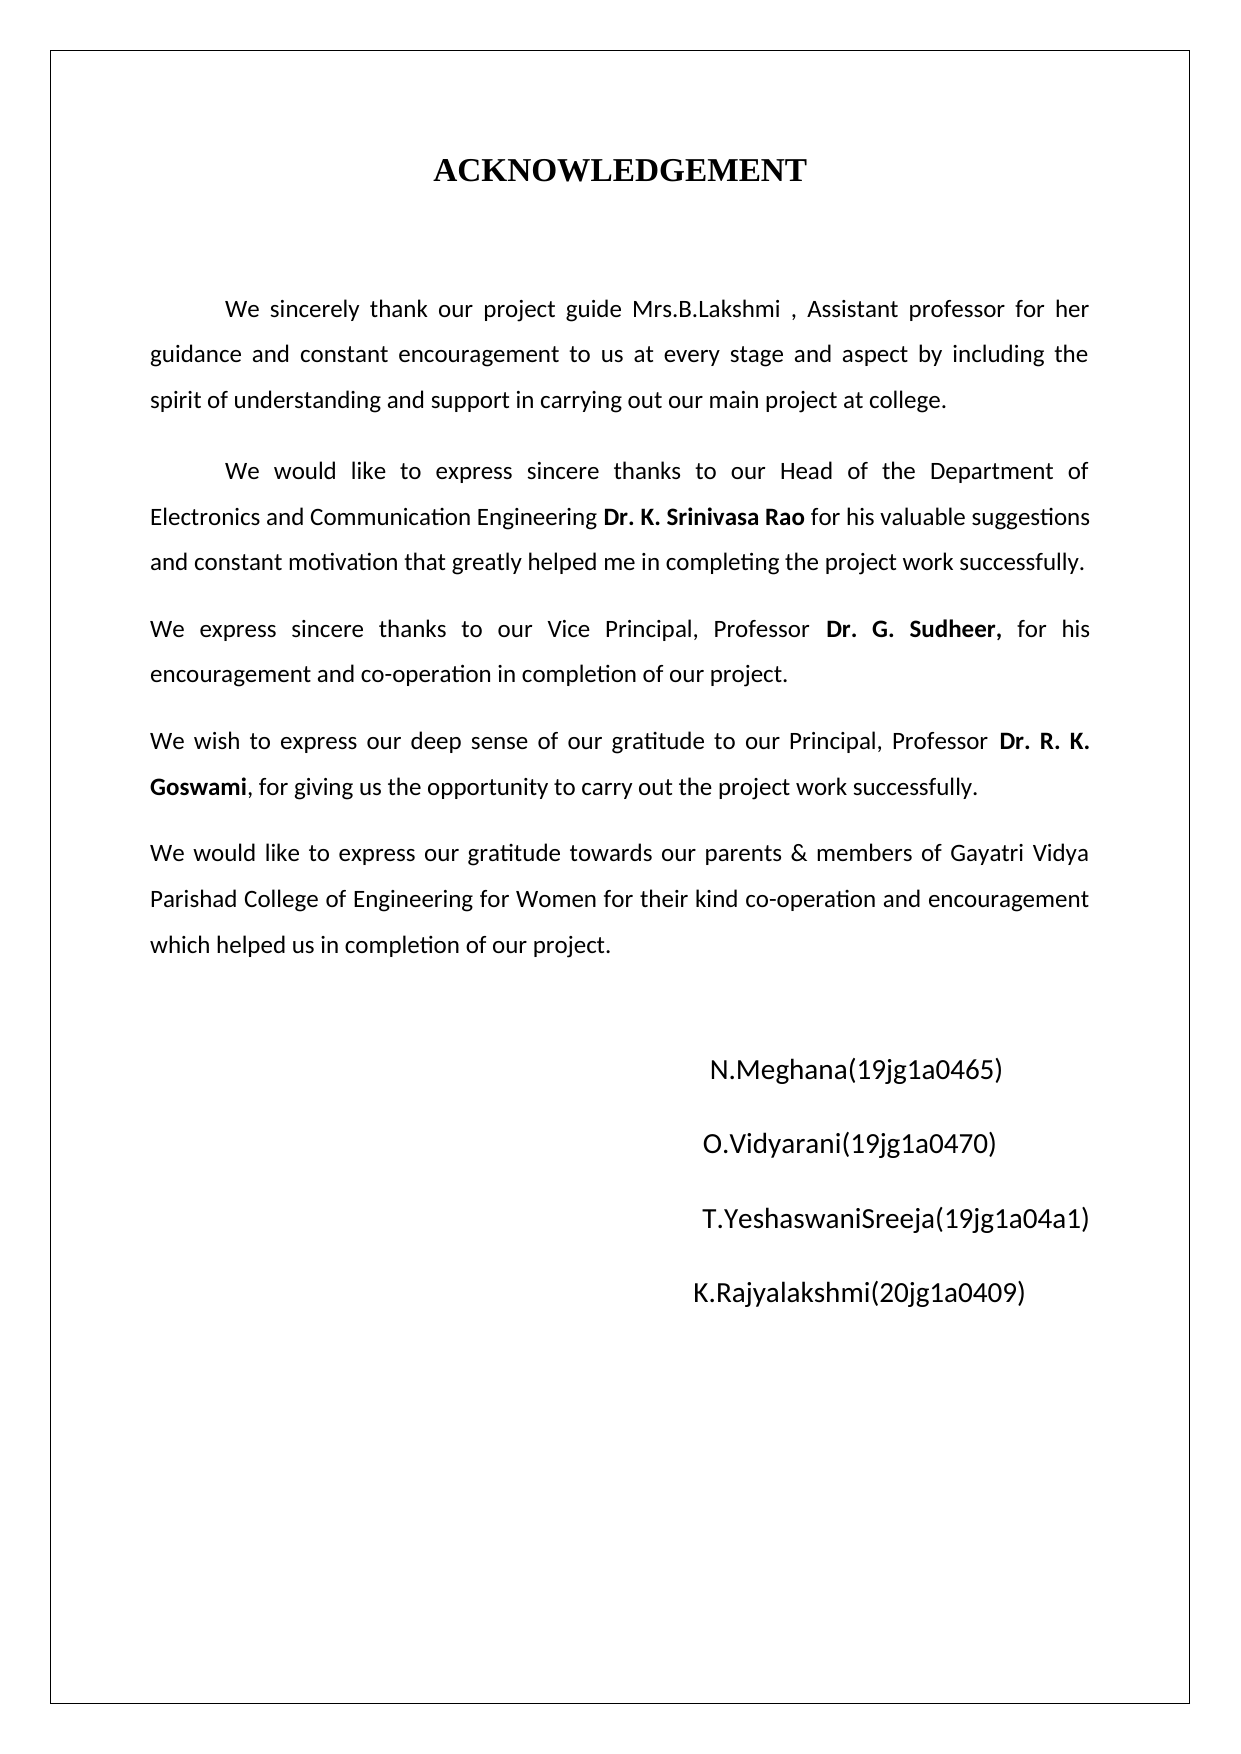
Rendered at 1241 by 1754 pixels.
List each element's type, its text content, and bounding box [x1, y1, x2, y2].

text We would like to express our gratitude towards our parents & members of Gayatri Vidya Parishad College of Engineering for Women for their kind co-operation and encouragement which helped us in completion of our project. [150, 837, 1090, 959]
text T.YeshaswaniSreeja(19jg1a04a1) [150, 1200, 1090, 1236]
text N.Meghana(19jg1a0465) [150, 1051, 1090, 1087]
text We sincerely thank our project guide Mrs.B.Lakshmi , Assistant professor for her guidance and constant encouragement to us at every stage and aspect by including the spirit of understanding and support in carrying out our main project at college. [150, 293, 1090, 415]
text K.Rajyalakshmi(20jg1a0409) [150, 1274, 1090, 1310]
text We would like to express sincere thanks to our Head of the Department of Electronics and Communication Engineering Dr. K. Srinivasa Rao for his valuable suggestions and constant motivation that greatly helped me in completing the project work successfully. [150, 455, 1090, 577]
text We express sincere thanks to our Vice Principal, Professor Dr. G. Sudheer, for his encouragement and co-operation in completion of our project. [150, 613, 1090, 689]
text We wish to express our deep sense of our gratitude to our Principal, Professor Dr. R. K. Goswami, for giving us the opportunity to carry out the project work successfully. [150, 725, 1090, 801]
text O.Vidyarani(19jg1a0470) [150, 1126, 1090, 1161]
subtitle ACKNOWLEDGEMENT [150, 150, 1090, 188]
